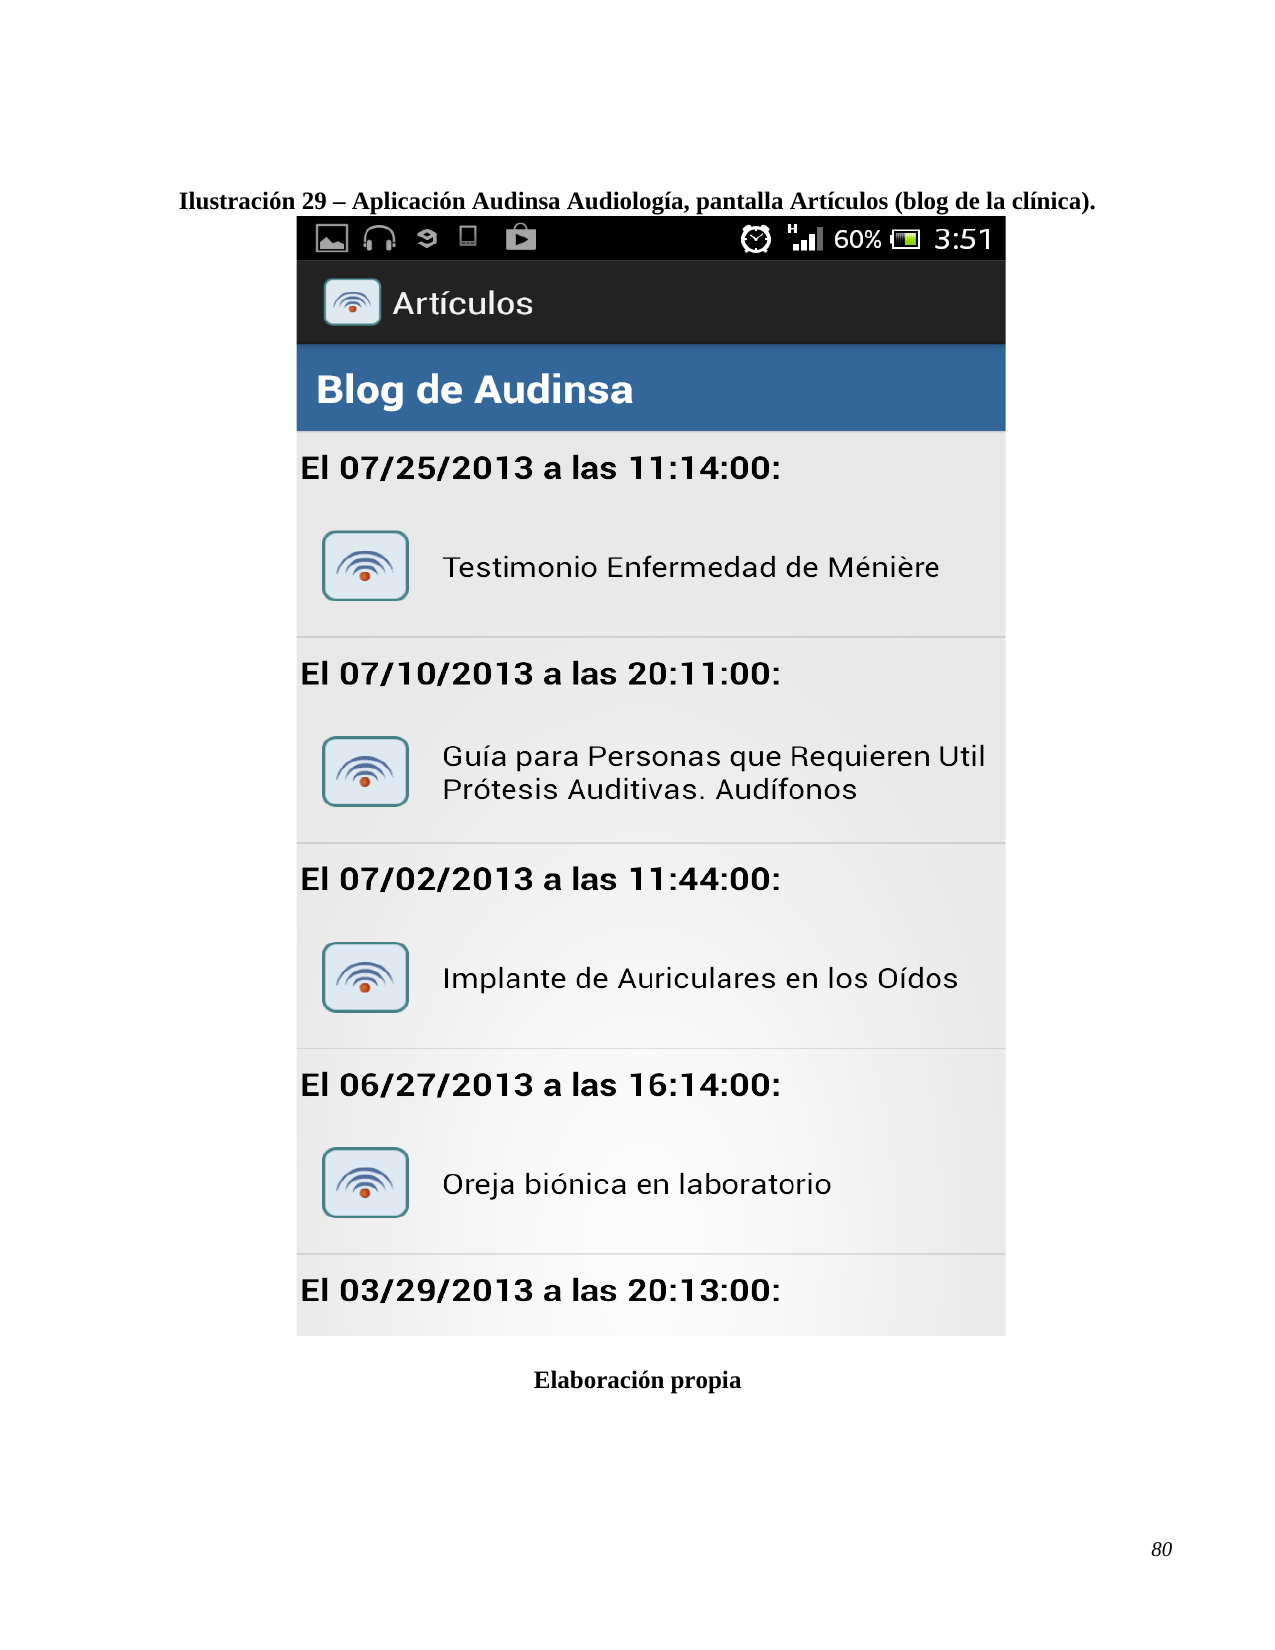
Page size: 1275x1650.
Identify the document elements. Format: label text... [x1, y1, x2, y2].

picture [296, 216, 1006, 1336]
text Ilustración 29 – Aplicación Audinsa Audiología, pantalla Artículos (blog de la clínica). [103, 186, 1172, 215]
